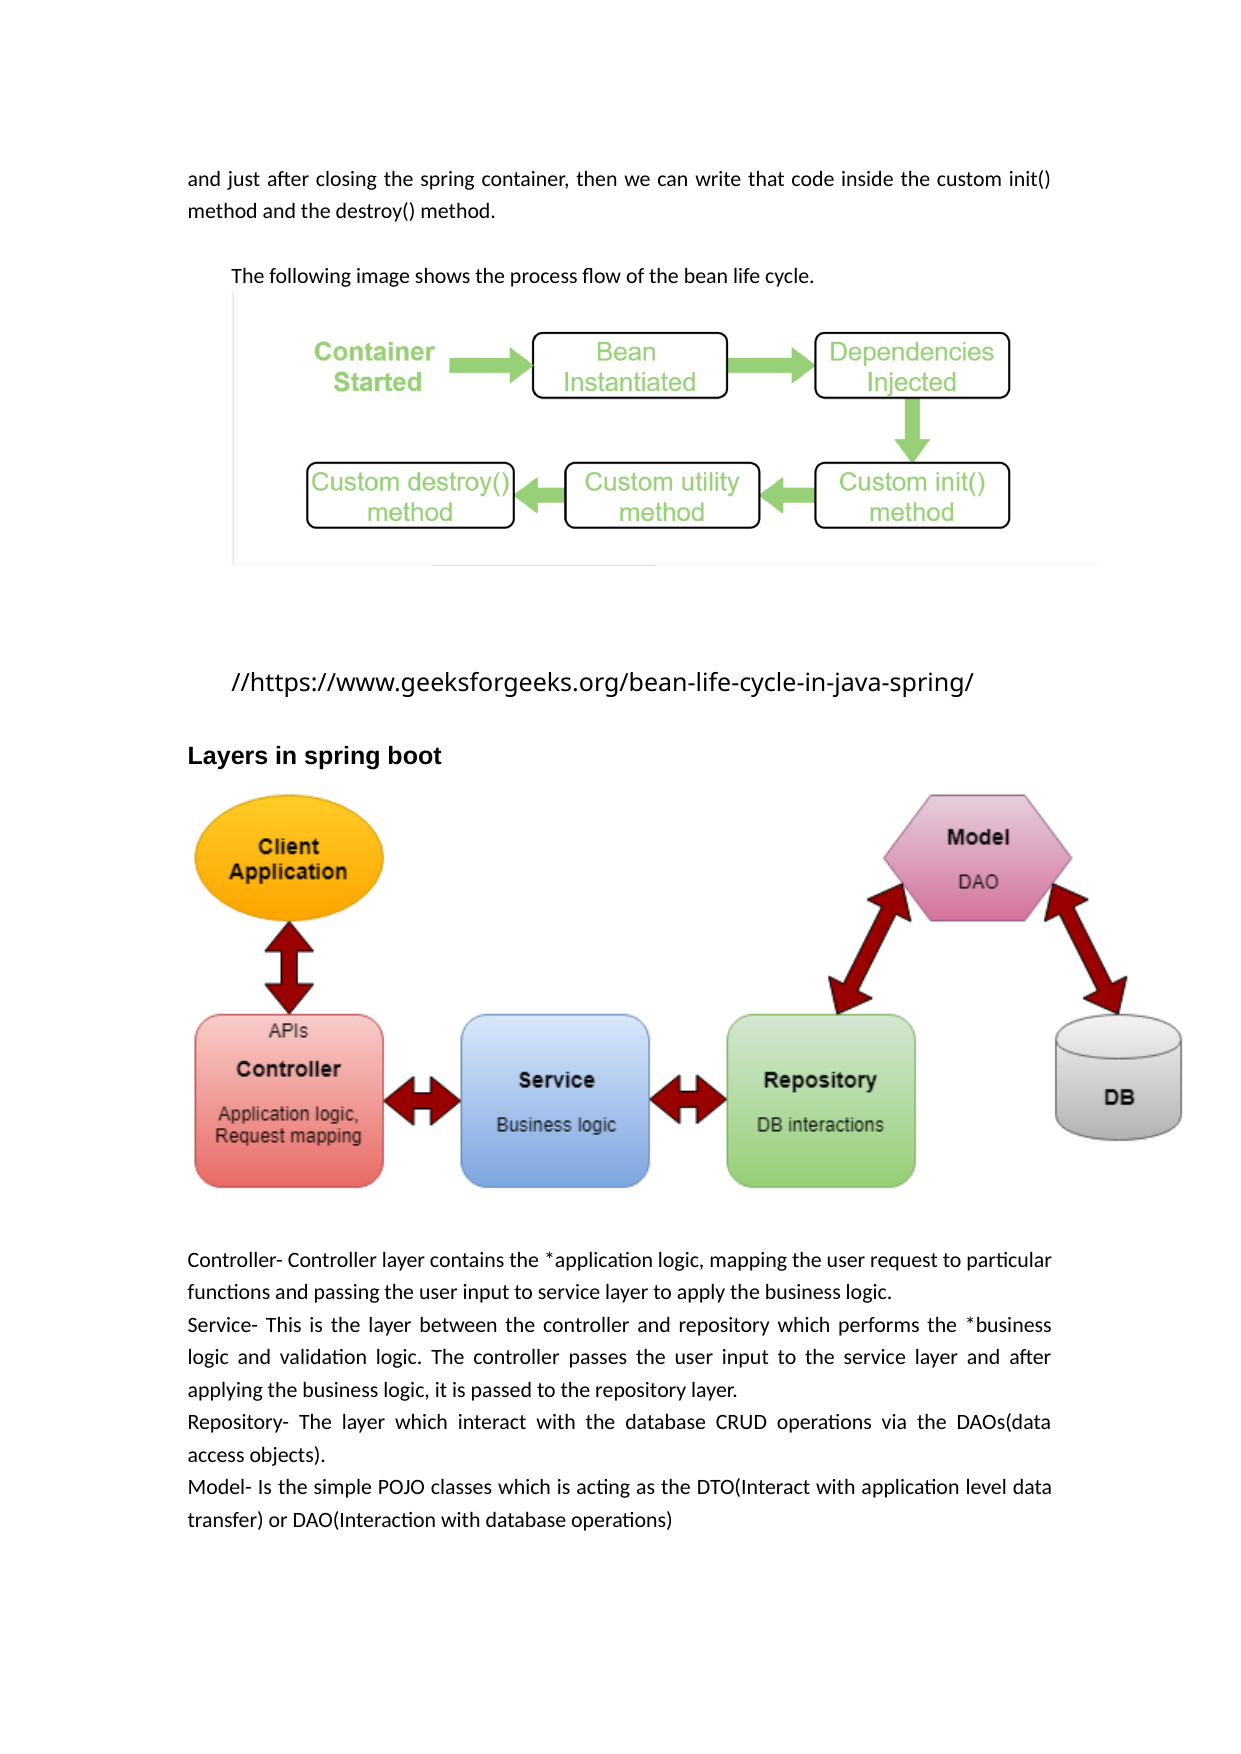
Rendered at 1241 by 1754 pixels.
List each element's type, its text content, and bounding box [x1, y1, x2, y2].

picture [231, 292, 1101, 566]
subtitle Layers in spring boot [187, 739, 1053, 772]
text Controller- Controller layer contains the *application logic, mapping the user request to particular functions and passing the user input to service layer to apply the business logic. [187, 1243, 1053, 1308]
text //https://www.geeksforgeeks.org/bean-life-cycle-in-java-spring/ [187, 649, 1053, 714]
picture [187, 787, 1189, 1196]
text The following image shows the process flow of the bean life cycle. [187, 259, 1053, 292]
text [187, 162, 1053, 227]
text Service- This is the layer between the controller and repository which performs the *business logic and validation logic. The controller passes the user input to the service layer and after applying the business logic, it is passed to the repository layer. [187, 1308, 1053, 1405]
text Model- Is the simple POJO classes which is acting as the DTO(Interact with application level data transfer) or DAO(Interaction with database operations) [187, 1470, 1053, 1535]
text Repository- The layer which interact with the database CRUD operations via the DAOs(data access objects). [187, 1405, 1053, 1470]
